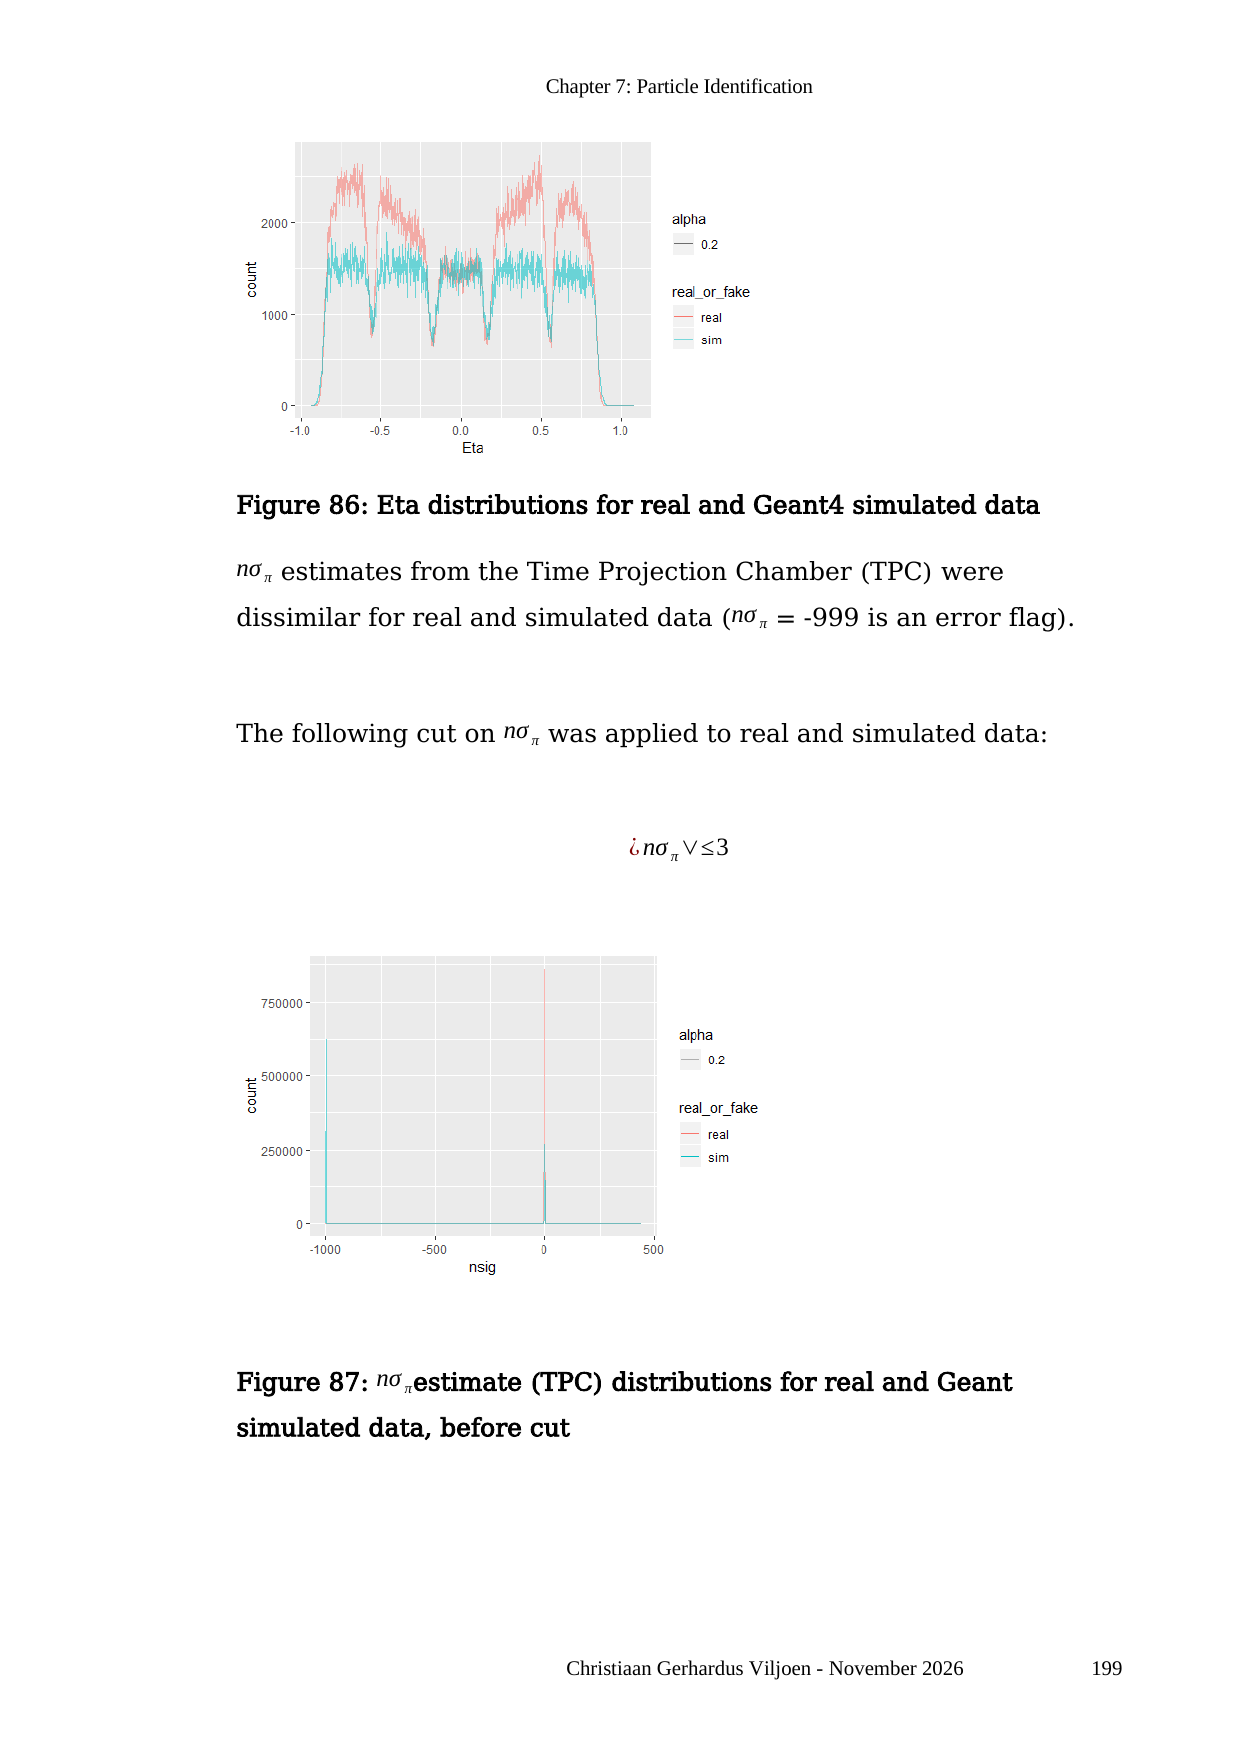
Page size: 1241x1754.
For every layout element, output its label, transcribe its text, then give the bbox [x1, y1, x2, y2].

text estimates from the Time Projection Chamber (TPC) were dissimilar for real and simulated data ( = -999 is an error flag). [236, 554, 1122, 632]
picture [236, 135, 764, 462]
picture [236, 950, 772, 1281]
text The following cut on was applied to real and simulated data: [236, 717, 1122, 748]
